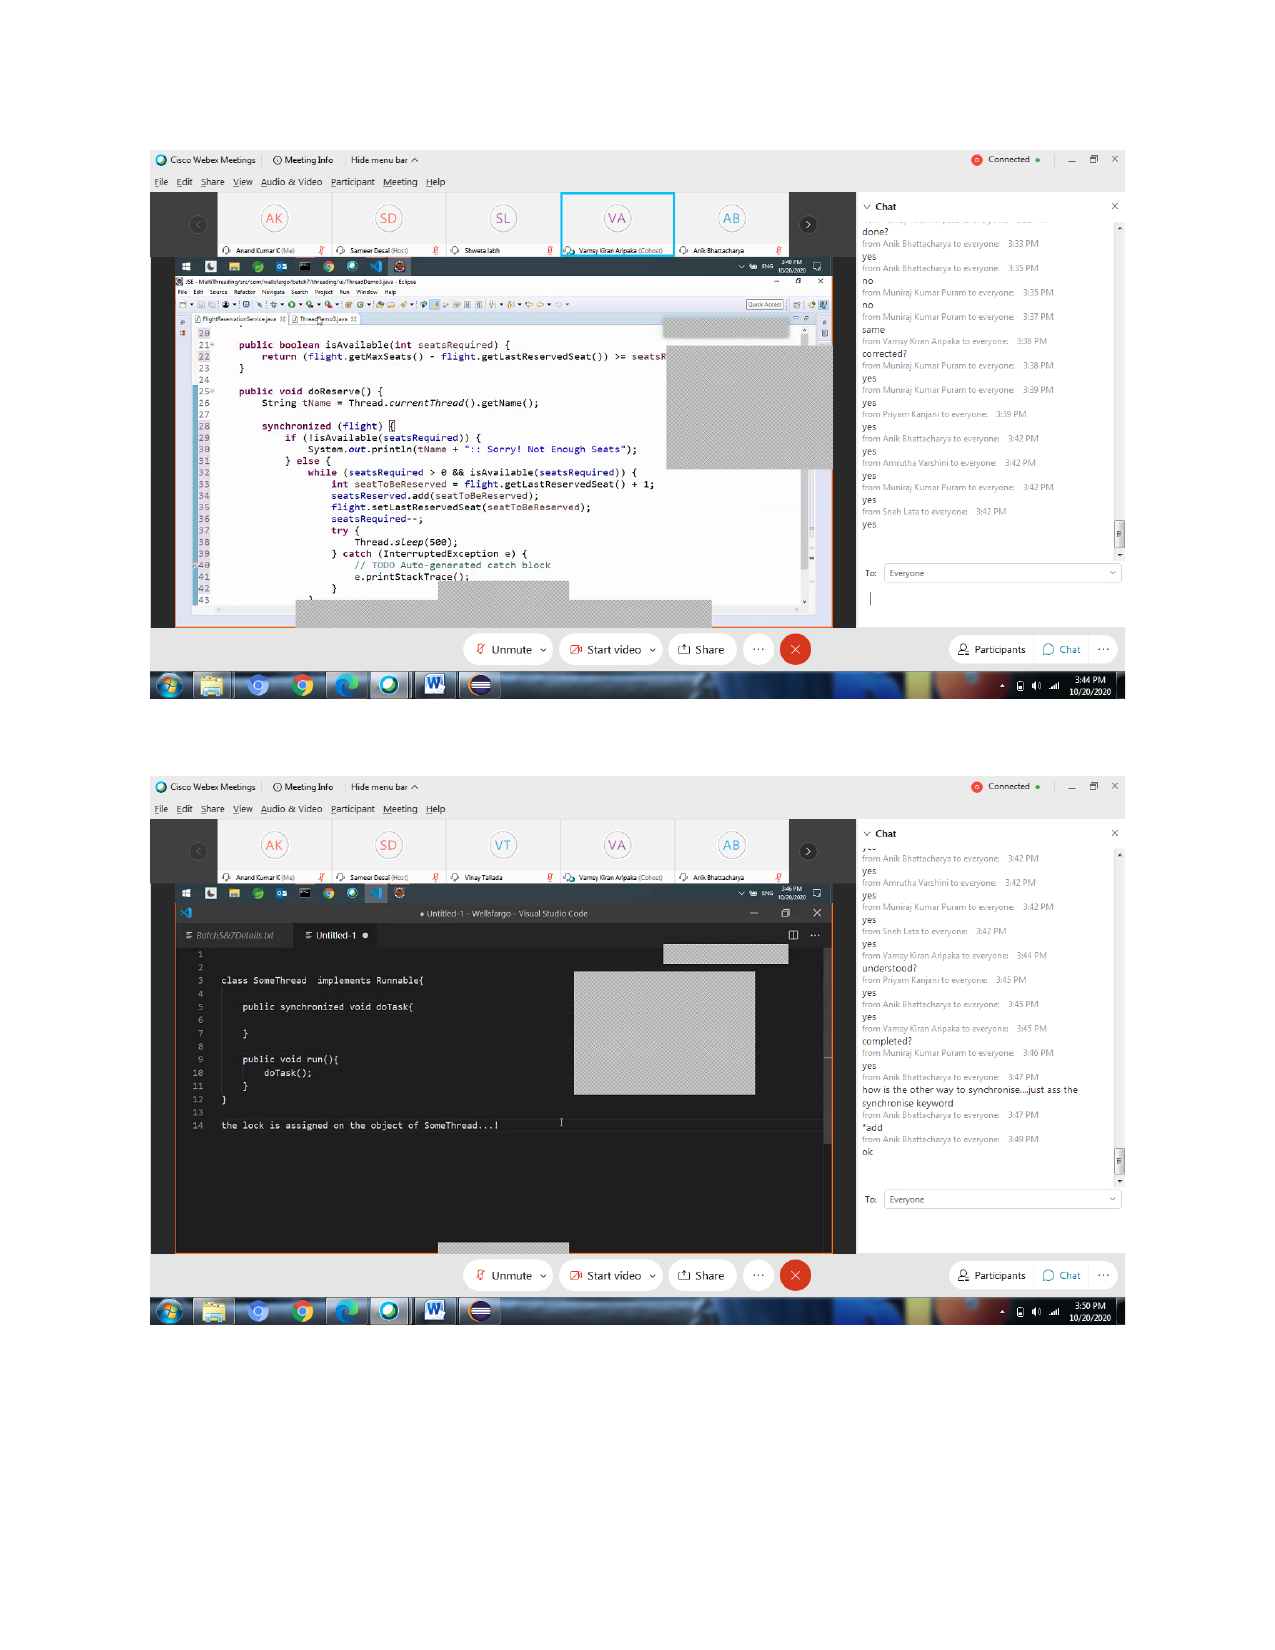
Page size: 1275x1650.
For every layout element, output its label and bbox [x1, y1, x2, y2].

picture [150, 776, 1125, 1325]
picture [150, 150, 1125, 699]
